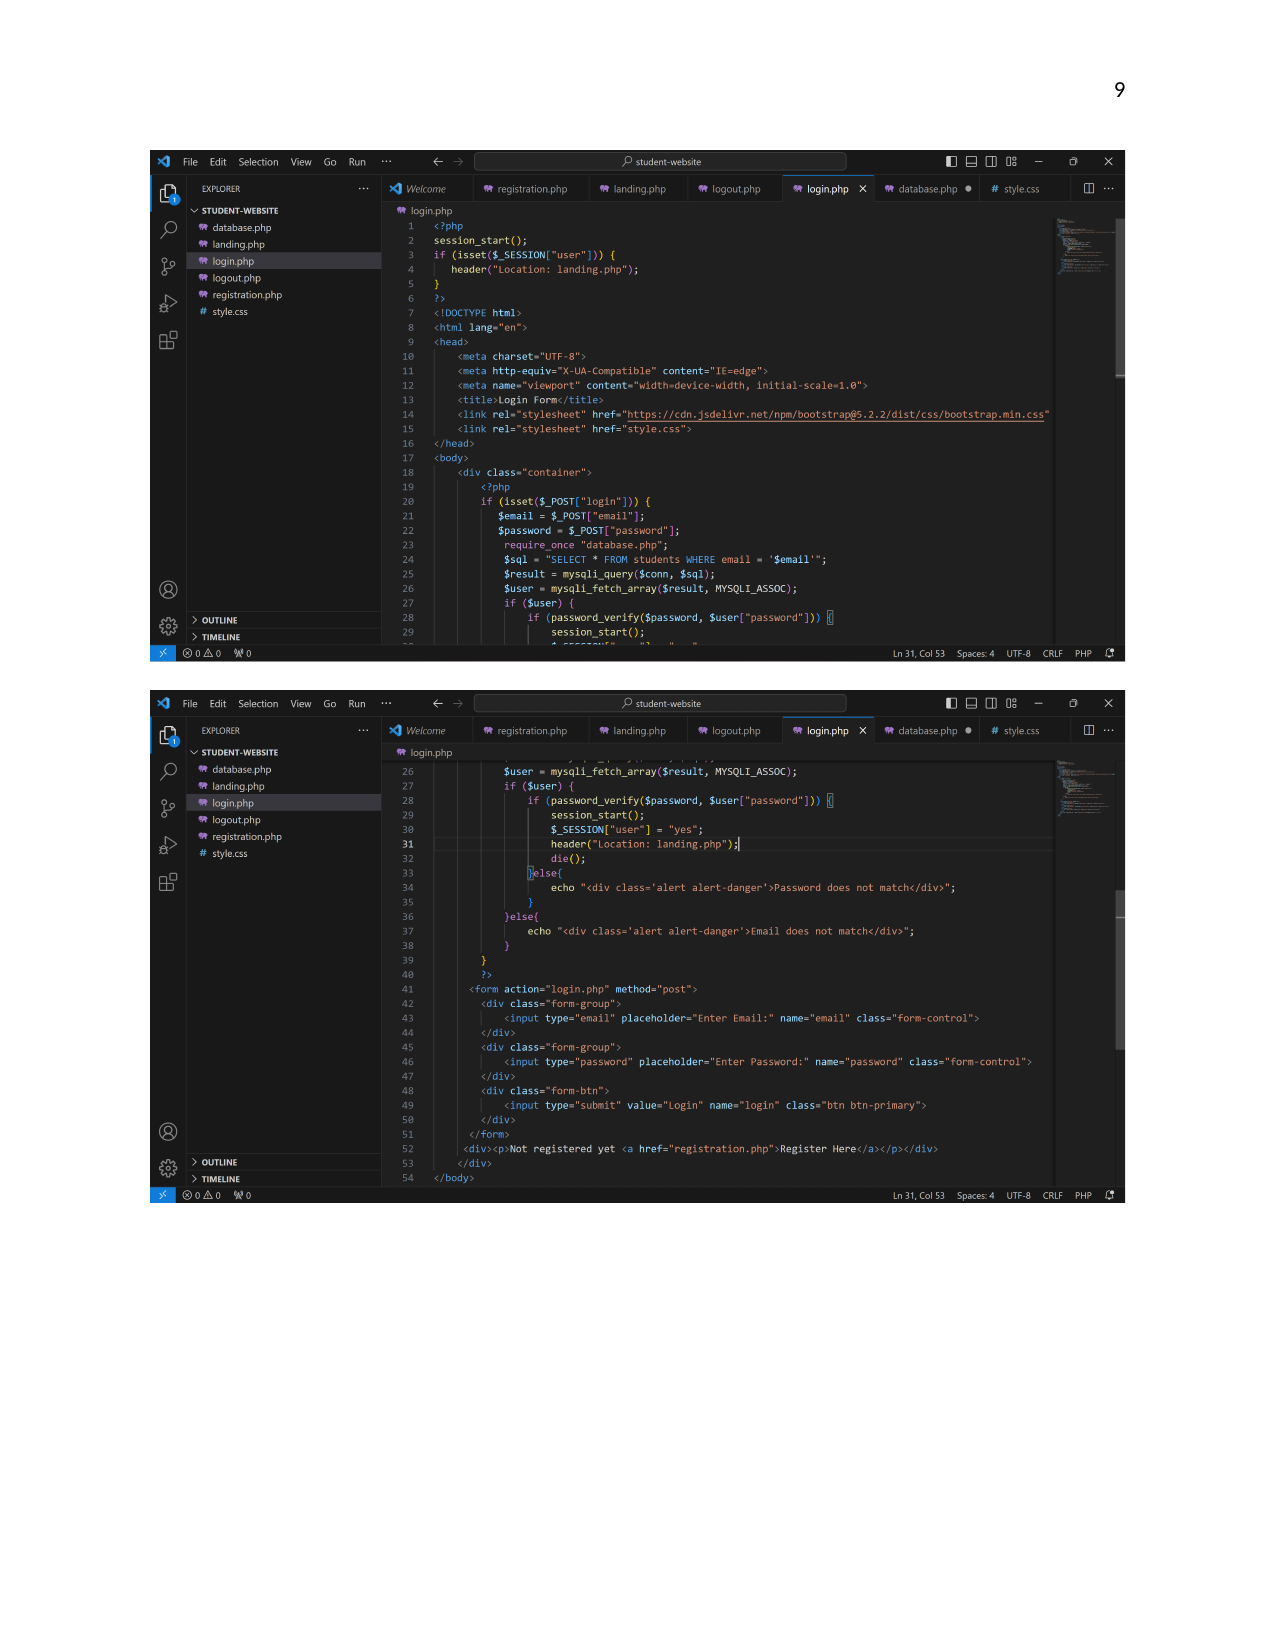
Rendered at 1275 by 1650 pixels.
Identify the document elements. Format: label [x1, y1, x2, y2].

picture [150, 690, 1125, 1203]
picture [150, 150, 1125, 662]
